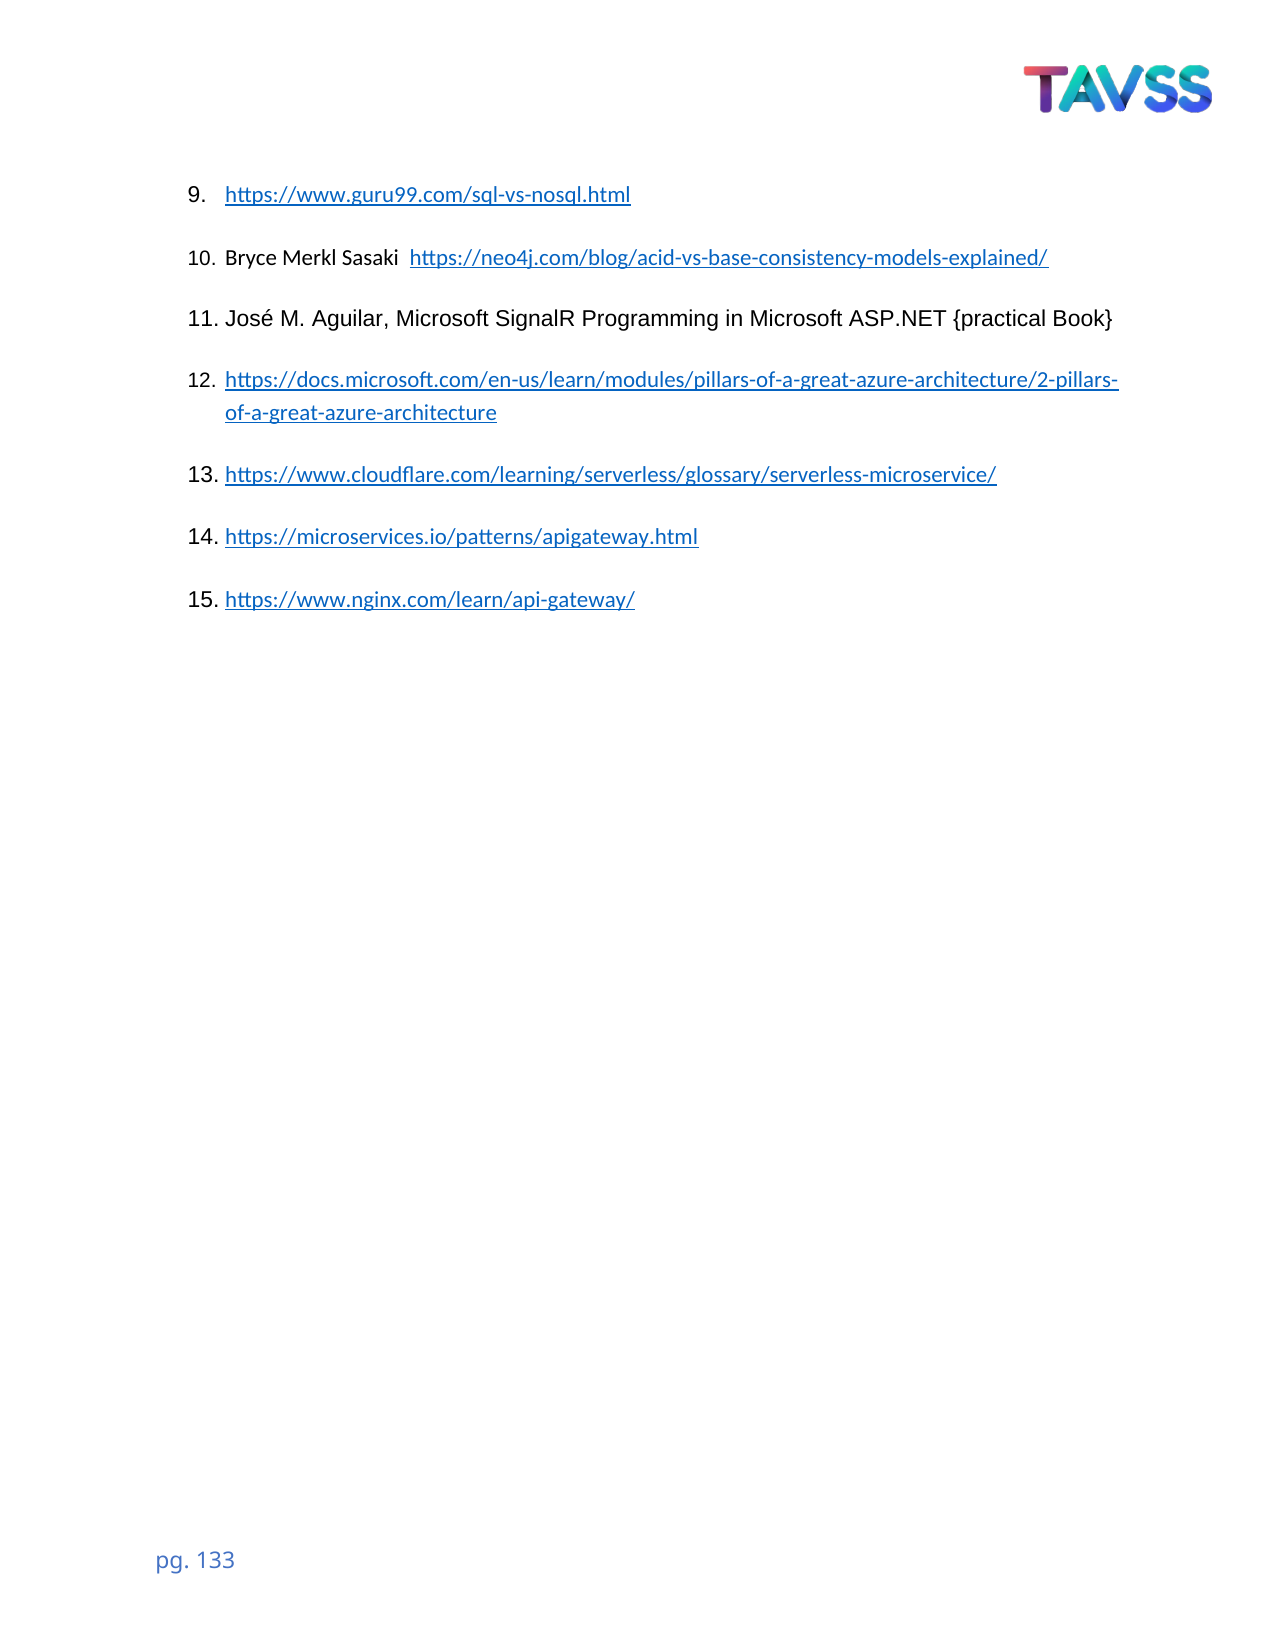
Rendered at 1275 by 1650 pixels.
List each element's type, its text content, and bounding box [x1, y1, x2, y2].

list https://www.cloudflare.com/learning/serverless/glossary/serverless-microservice/ [187, 460, 1125, 488]
list https://microservices.io/patterns/apigateway.html [187, 522, 1125, 550]
picture [1002, 41, 1236, 135]
list Bryce Merkl Sasaki https://neo4j.com/blog/acid-vs-base-consistency-models-explained/ [187, 243, 1125, 271]
list https://docs.microsoft.com/en-us/learn/modules/pillars-of-a-great-azure-architecture/2-pillars-of-a-great-azure-architecture [187, 365, 1125, 426]
list https://www.guru99.com/sql-vs-nosql.html [187, 180, 1125, 208]
list José M. Aguilar, Microsoft SignalR Programming in Microsoft ASP.NET {practical Book} [187, 305, 1125, 331]
list https://www.nginx.com/learn/api-gateway/ [187, 585, 1125, 613]
